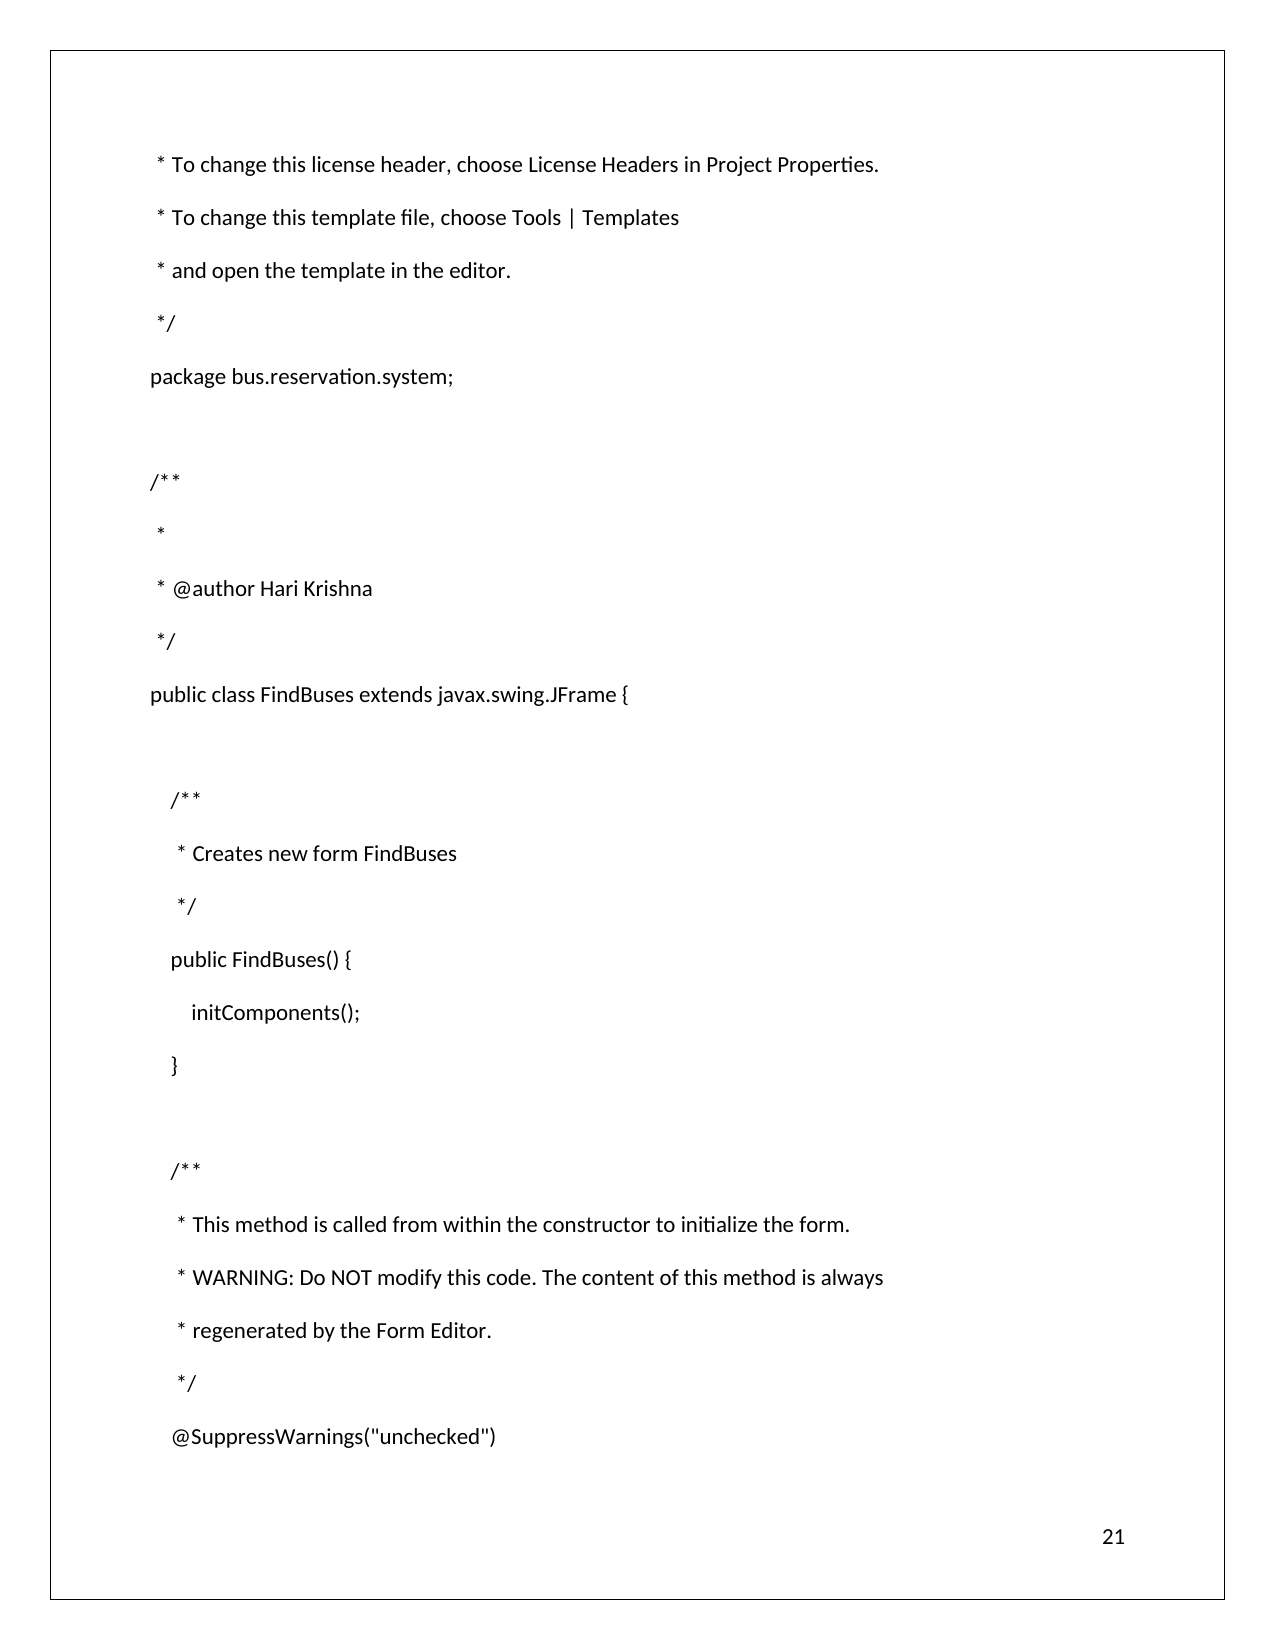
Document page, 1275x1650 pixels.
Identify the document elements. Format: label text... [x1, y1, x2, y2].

text @SuppressWarnings("unchecked") [150, 1422, 1125, 1451]
text */ [150, 1369, 1125, 1397]
text * To change this template file, choose Tools | Templates [150, 203, 1125, 231]
text /** [150, 468, 1125, 496]
text initComponents(); [150, 998, 1125, 1026]
text * This method is called from within the constructor to initialize the form. [150, 1210, 1125, 1238]
text * regenerated by the Form Editor. [150, 1316, 1125, 1344]
text * @author Hari Krishna [150, 574, 1125, 602]
text * Creates new form FindBuses [150, 839, 1125, 867]
text * To change this license header, choose License Headers in Project Properties. [150, 150, 1125, 178]
text */ [150, 627, 1125, 655]
text public class FindBuses extends javax.swing.JFrame { [150, 680, 1125, 708]
text * [150, 521, 1125, 549]
text /** [150, 1157, 1125, 1185]
text } [150, 1051, 1125, 1079]
text * WARNING: Do NOT modify this code. The content of this method is always [150, 1263, 1125, 1291]
text /** [150, 786, 1125, 814]
text */ [150, 309, 1125, 337]
text package bus.reservation.system; [150, 362, 1125, 390]
text */ [150, 892, 1125, 920]
text public FindBuses() { [150, 945, 1125, 973]
text * and open the template in the editor. [150, 256, 1125, 284]
